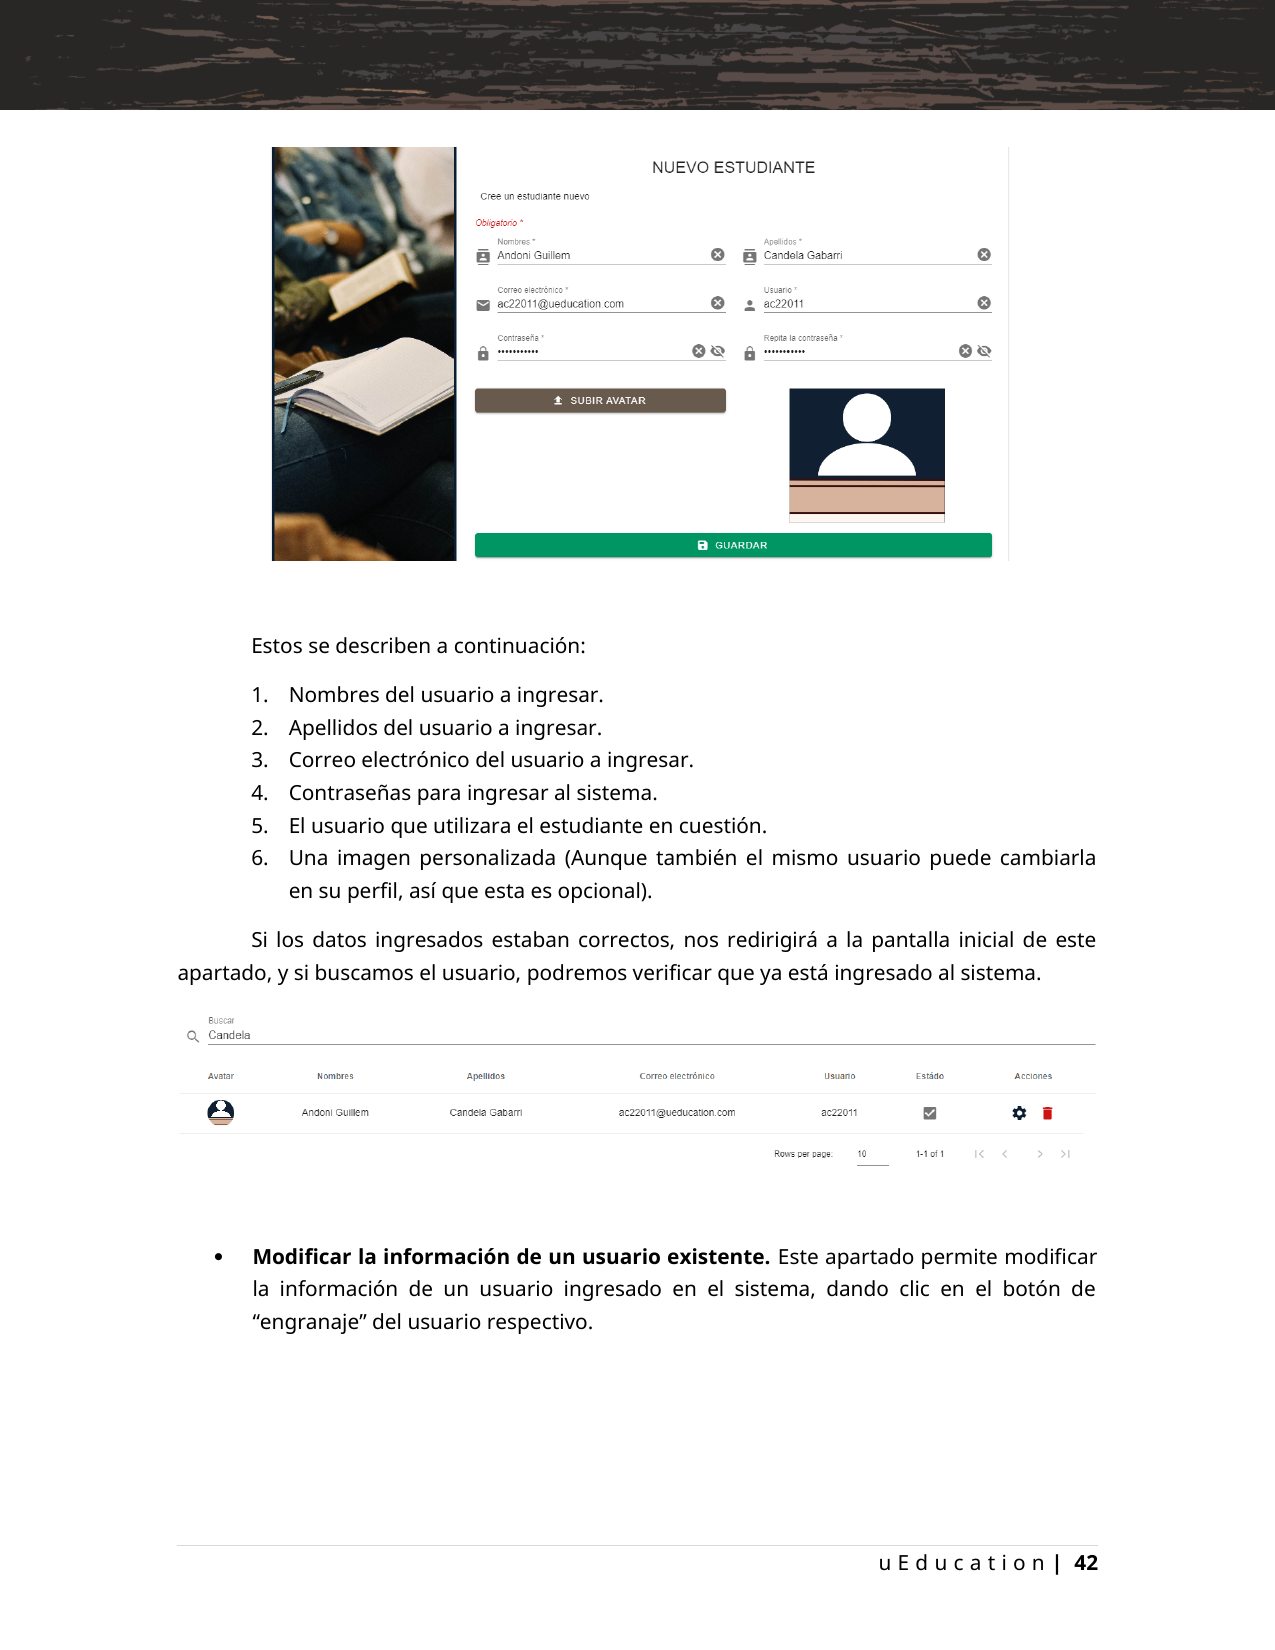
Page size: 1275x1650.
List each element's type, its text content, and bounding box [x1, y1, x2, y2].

text Estos se describen a continuación: [177, 631, 1098, 659]
list Correo electrónico del usuario a ingresar. [251, 746, 1098, 774]
list Nombres del usuario a ingresar. [251, 680, 1098, 709]
list El usuario que utilizara el estudiante en cuestión. [251, 811, 1098, 839]
picture [177, 1007, 1098, 1172]
list Contraseñas para ingresar al sistema. [251, 778, 1098, 807]
list Apellidos del usuario a ingresar. [251, 713, 1098, 741]
picture [0, 0, 1275, 110]
list Una imagen personalizada (Aunque también el mismo usuario puede cambiarla en su perfil, así que esta es opcional). [251, 843, 1098, 904]
picture [270, 147, 1010, 561]
text Si los datos ingresados estaban correctos, nos redirigirá a la pantalla inicial de este apartado, y si buscamos el usuario, podremos verificar que ya está ingresado al sistema. [177, 925, 1098, 986]
list Modificar la información de un usuario existente. Este apartado permite modificar la información de un usuario ingresado en el sistema, dando clic en el botón de “engranaje” del usuario respectivo. [215, 1242, 1098, 1336]
